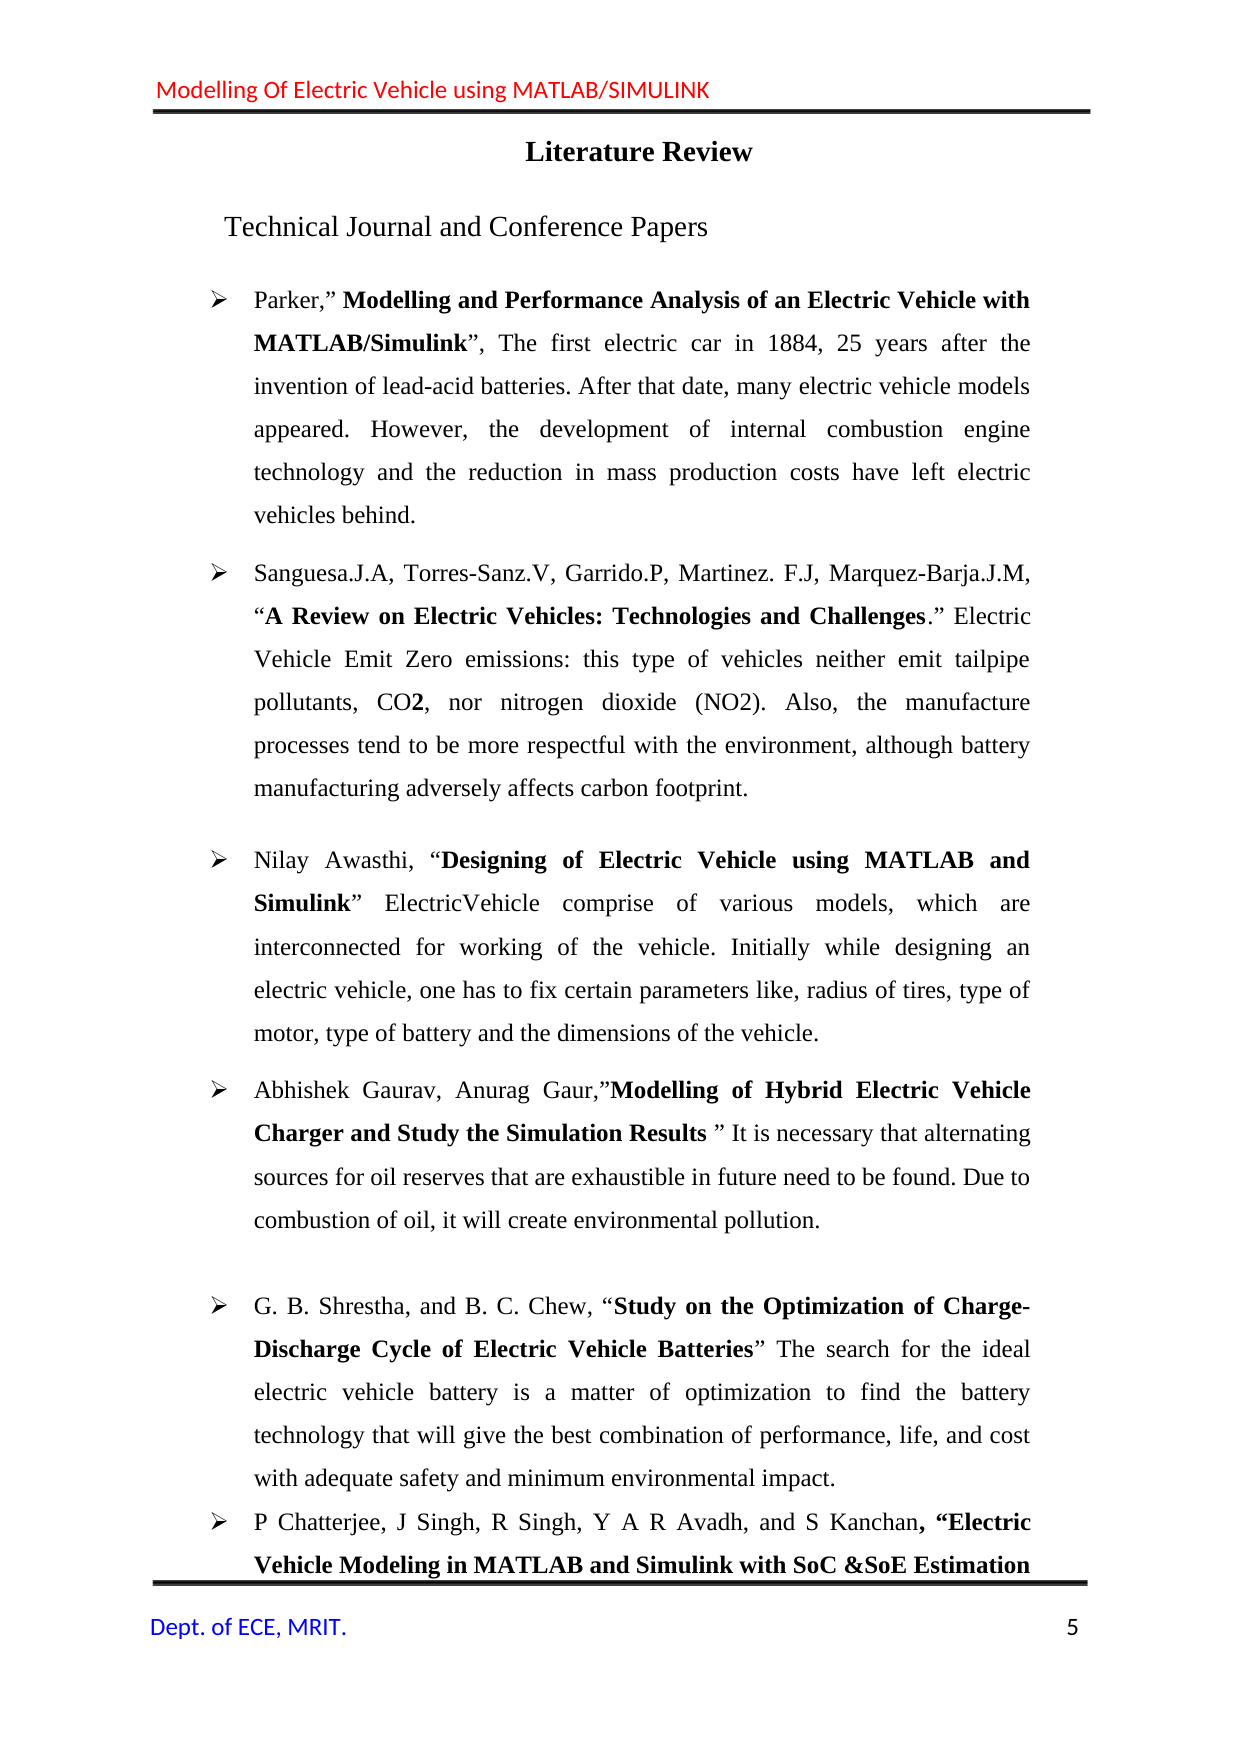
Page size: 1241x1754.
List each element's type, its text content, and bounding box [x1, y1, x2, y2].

list Parker,” Modelling and Performance Analysis of an Electric Vehicle with MATLAB/Simulink”, The first electric car in 1884, 25 years after the invention of lead-acid batteries. After that date, many electric vehicle models appeared. However, the development of internal combustion engine technology and the reduction in mass production costs have left electric vehicles behind. [209, 285, 1031, 529]
list G. B. Shrestha, and B. C. Chew, “Study on the Optimization of Charge-Discharge Cycle of Electric Vehicle Batteries” The search for the ideal electric vehicle battery is a matter of optimization to find the battery technology that will give the best combination of performance, life, and cost with adequate safety and minimum environmental impact. [209, 1291, 1031, 1492]
list Abhishek Gaurav, Anurag Gaur,”Modelling of Hybrid Electric Vehicle Charger and Study the Simulation Results ” It is necessary that alternating sources for oil reserves that are exhaustible in future need to be found. Due to combustion of oil, it will create environmental pollution. [209, 1075, 1031, 1233]
text Literature Review [187, 134, 1090, 168]
list Sanguesa.J.A, Torres-Sanz.V, Garrido.P, Martinez. F.J, Marquez-Barja.J.M, “A Review on Electric Vehicles: Technologies and Challenges.” Electric Vehicle Emit Zero emissions: this type of vehicles neither emit tailpipe pollutants, CO2, nor nitrogen dioxide (NO2). Also, the manufacture processes tend to be more respectful with the environment, although battery manufacturing adversely affects carbon footprint. [209, 558, 1031, 802]
picture [150, 109, 1094, 114]
picture [150, 1580, 1091, 1586]
list Nilay Awasthi, “Designing of Electric Vehicle using MATLAB and Simulink” ElectricVehicle comprise of various models, which are interconnected for working of the vehicle. Initially while designing an electric vehicle, one has to fix certain parameters like, radius of tires, type of motor, type of battery and the dimensions of the vehicle. [209, 845, 1031, 1047]
text Technical Journal and Conference Papers [224, 209, 1090, 243]
